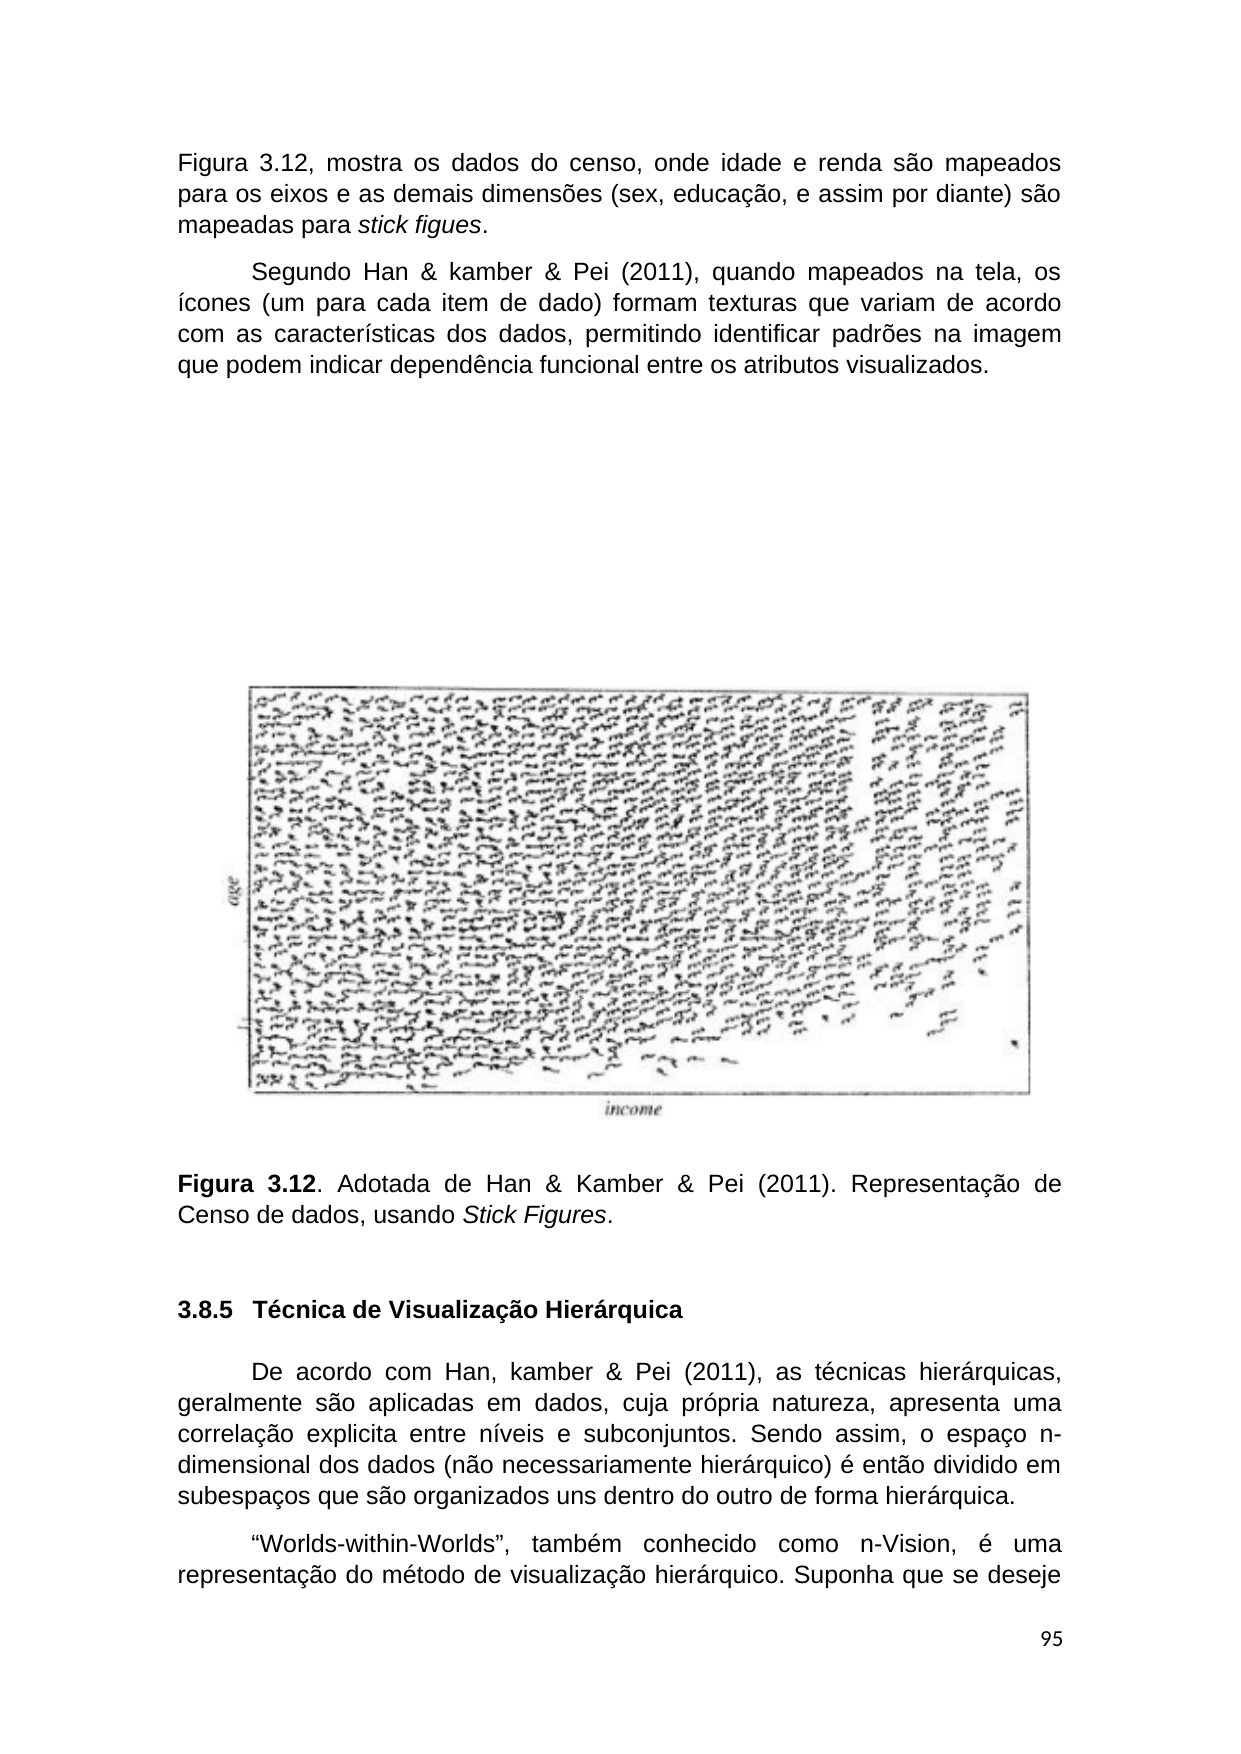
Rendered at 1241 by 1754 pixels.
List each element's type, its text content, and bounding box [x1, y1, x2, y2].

text Segundo Han & kamber & Pei (2011), quando mapeados na tela, os ícones (um para cada item de dado) formam texturas que variam de acordo com as características dos dados, permitindo identificar padrões na imagem que podem indicar dependência funcional entre os atributos visualizados. [177, 257, 1063, 379]
list De acordo com Han, kamber & Pei (2011), as técnicas hierárquicas, geralmente são aplicadas em dados, cuja própria natureza, apresenta uma correlação explicita entre níveis e subconjuntos. Sendo assim, o espaço n-dimensional dos dados (não necessariamente hierárquico) é então dividido em subespaços que são organizados uns dentro do outro de forma hierárquica. [177, 1357, 1063, 1510]
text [177, 1529, 1063, 1589]
picture [221, 671, 1053, 1133]
list Técnica de Visualização Hierárquica [177, 1295, 1063, 1324]
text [177, 148, 1063, 238]
